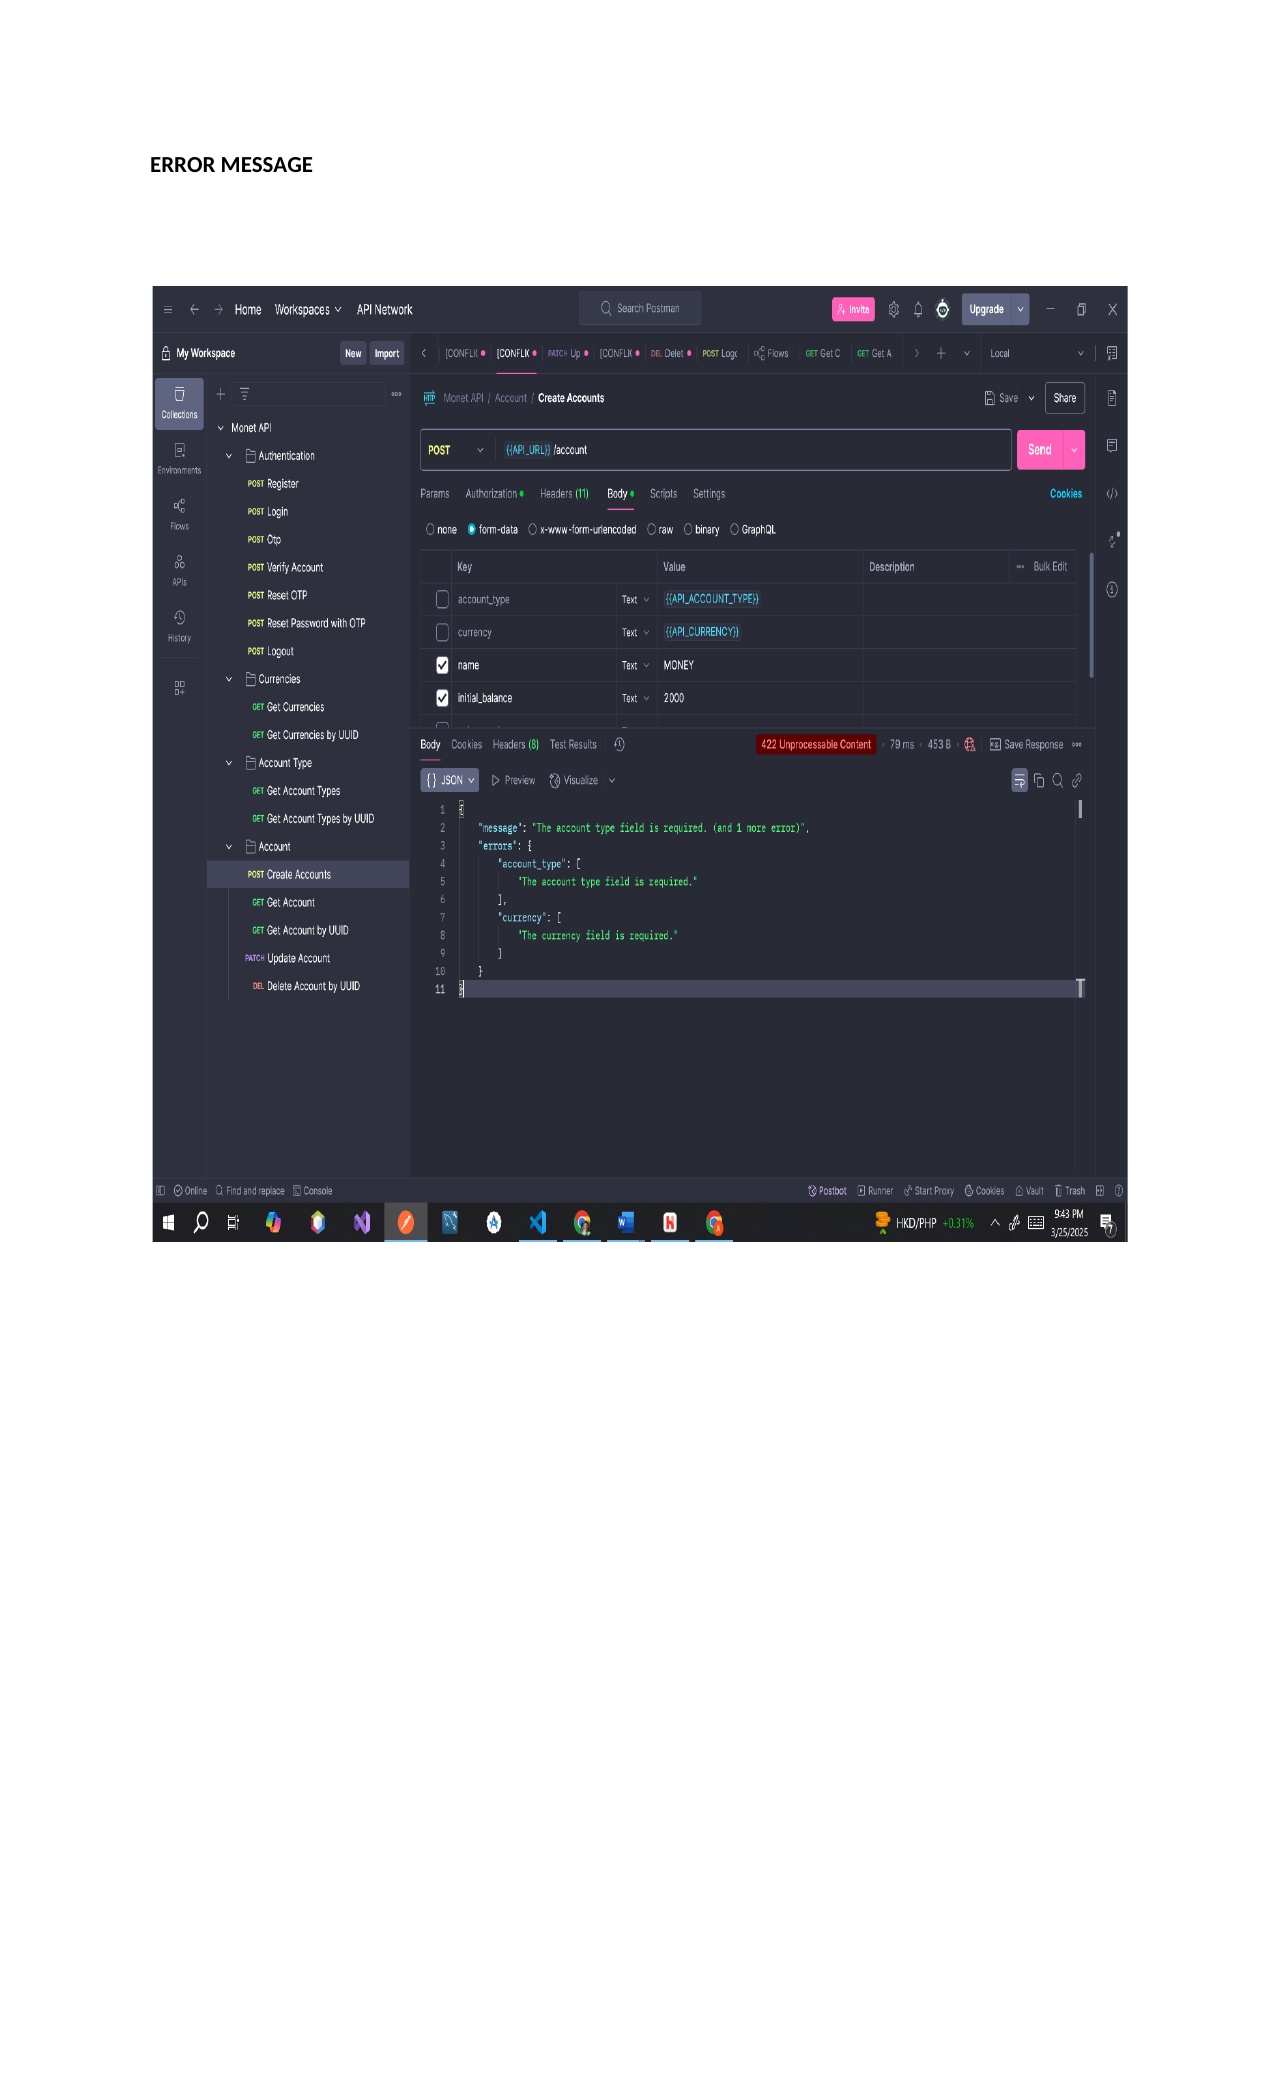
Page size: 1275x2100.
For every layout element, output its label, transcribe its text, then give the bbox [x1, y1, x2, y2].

text ERROR MESSAGE [150, 150, 1125, 178]
picture [152, 286, 1128, 1242]
